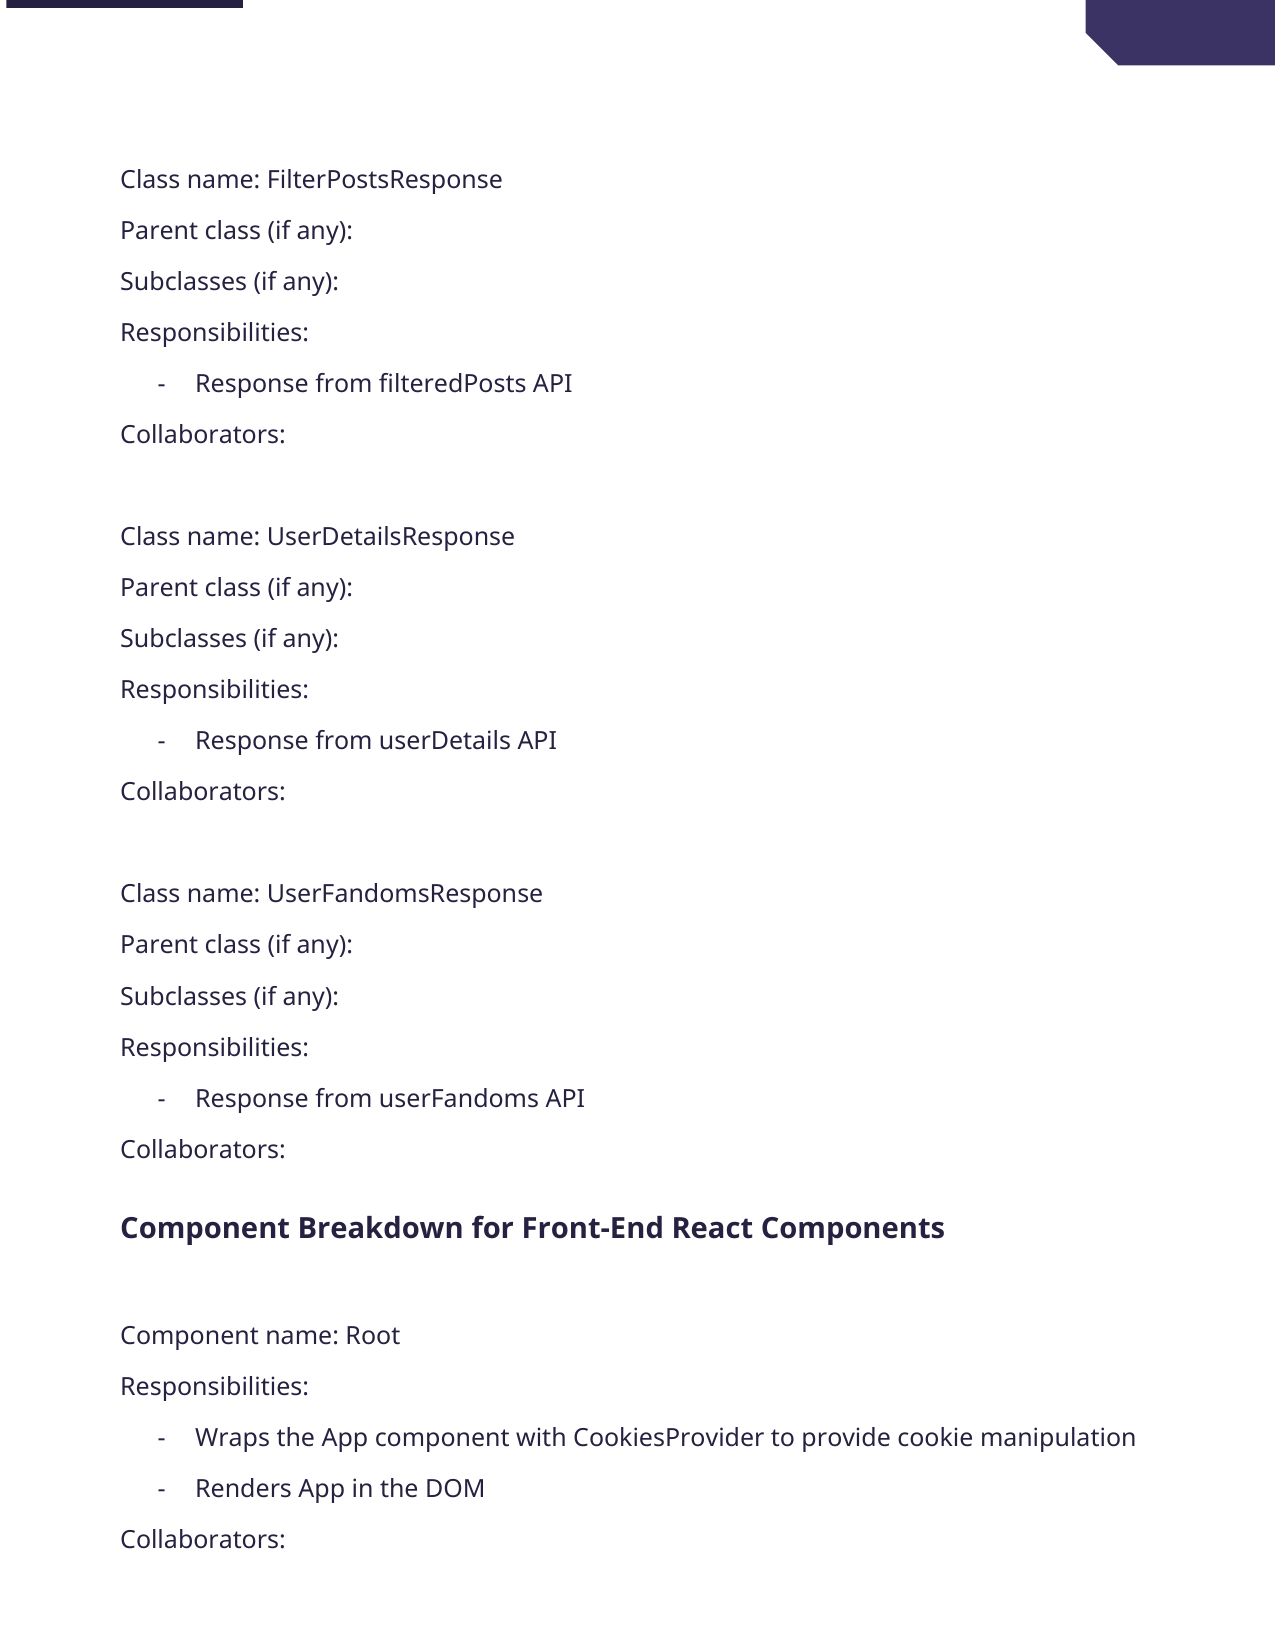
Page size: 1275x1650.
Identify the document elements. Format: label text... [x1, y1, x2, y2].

text Collaborators: [120, 1131, 1155, 1165]
text Collaborators: [120, 417, 1155, 451]
list Response from filteredPosts API [157, 366, 1155, 400]
text Collaborators: [120, 774, 1155, 808]
text Parent class (if any): [120, 570, 1155, 604]
text Responsibilities: [120, 314, 1155, 349]
text Collaborators: [120, 1522, 1155, 1556]
list Response from userDetails API [157, 723, 1155, 757]
text Component name: Root [120, 1318, 1155, 1352]
text Subclasses (if any): [120, 263, 1155, 298]
text Responsibilities: [120, 1029, 1155, 1063]
text Class name: UserDetailsResponse [120, 519, 1155, 553]
text Parent class (if any): [120, 927, 1155, 961]
text Class name: UserFandomsResponse [120, 876, 1155, 910]
text Responsibilities: [120, 672, 1155, 706]
text Subclasses (if any): [120, 621, 1155, 655]
text Responsibilities: [120, 1369, 1155, 1403]
subtitle Component Breakdown for Front-End React Components [120, 1207, 1155, 1247]
text Class name: FilterPostsResponse [120, 161, 1155, 196]
text Subclasses (if any): [120, 978, 1155, 1012]
list Renders App in the DOM [157, 1471, 1155, 1505]
list Response from userFandoms API [157, 1080, 1155, 1114]
list Wraps the App component with CookiesProvider to provide cookie manipulation [157, 1420, 1155, 1454]
text Parent class (if any): [120, 212, 1155, 247]
